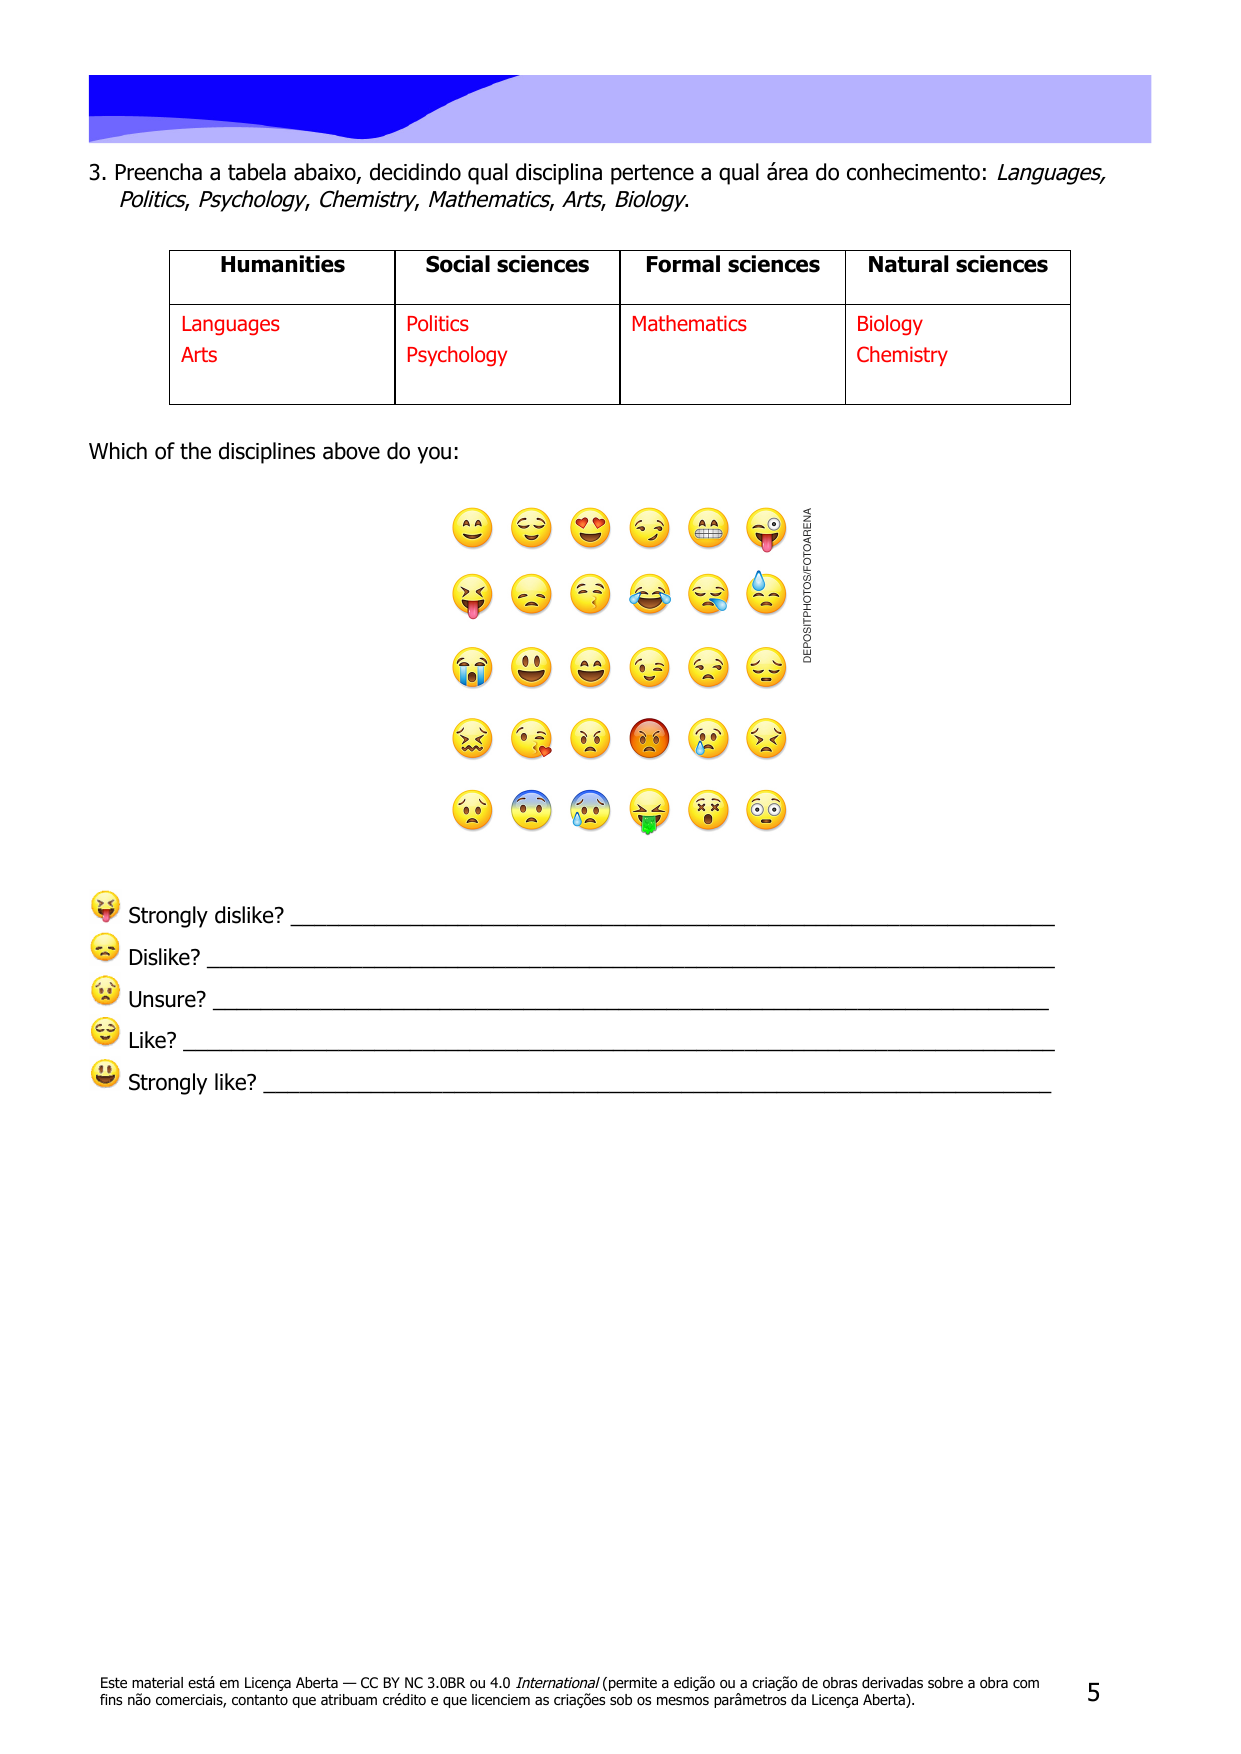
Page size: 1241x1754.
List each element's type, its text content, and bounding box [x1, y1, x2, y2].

text Which of the disciplines above do you: [89, 438, 1152, 464]
picture [88, 1014, 122, 1049]
picture [88, 75, 1152, 156]
table_header Natural sciences [846, 251, 1070, 304]
picture [88, 889, 122, 924]
text Strongly dislike? ________________________________________________________________ [89, 889, 1152, 928]
table_header Social sciences [396, 251, 619, 304]
text Strongly like? __________________________________________________________________ [89, 1056, 1152, 1095]
picture [88, 931, 122, 966]
picture [427, 499, 813, 851]
table_cell Politics Psychology [396, 305, 619, 404]
picture [88, 972, 122, 1008]
picture [88, 1056, 122, 1091]
table_header Humanities [170, 251, 394, 304]
table_cell Languages Arts [170, 305, 394, 404]
table_cell Biology Chemistry [846, 305, 1070, 404]
text Like? _________________________________________________________________________ [89, 1015, 1152, 1053]
text 3. Preencha a tabela abaixo, decidindo qual disciplina pertence a qual área do conhecimento: Languages, Politics, Psychology, Chemistry, Mathematics, Arts, Biology. [89, 159, 1152, 212]
table_cell Mathematics [621, 305, 845, 404]
text Dislike? _______________________________________________________________________ [89, 931, 1152, 970]
table_header Formal sciences [621, 251, 845, 304]
text Unsure? ______________________________________________________________________ [89, 973, 1152, 1012]
